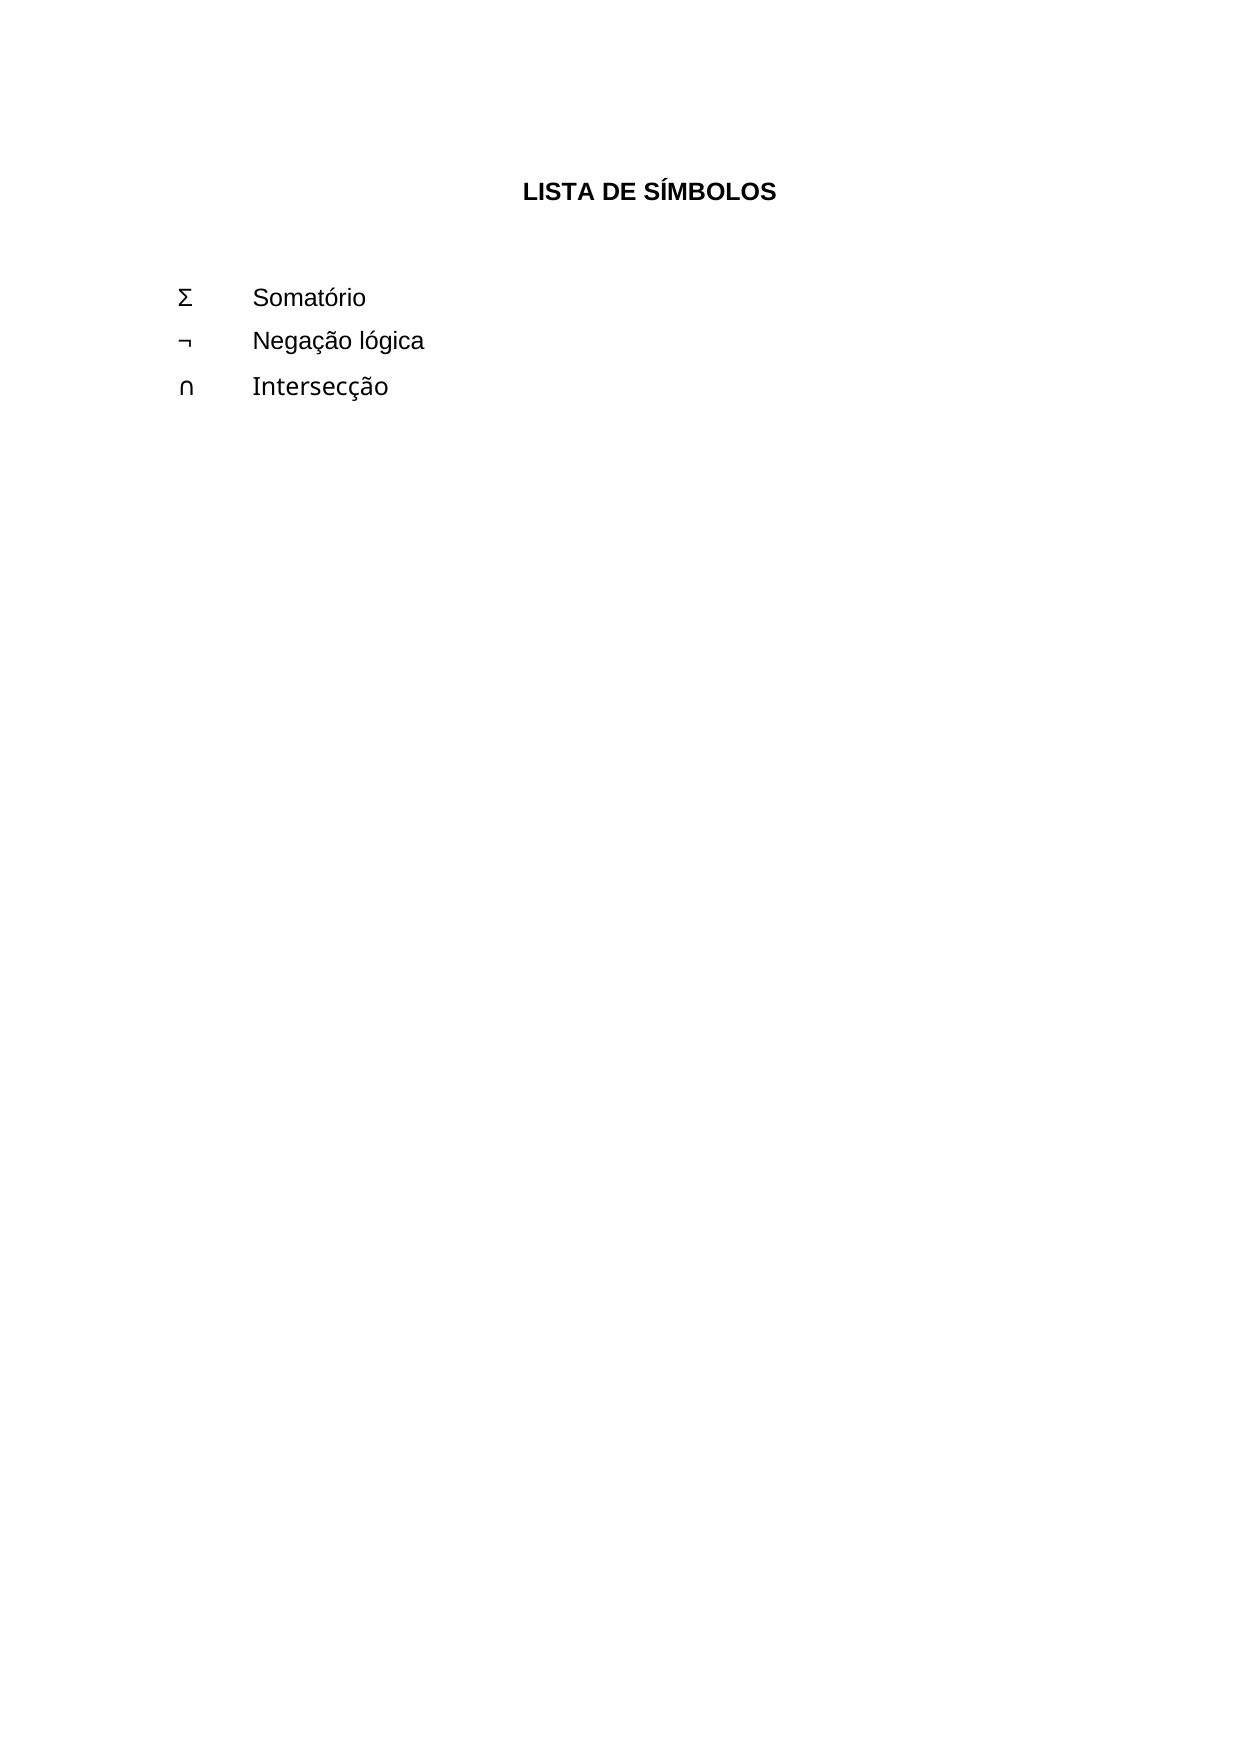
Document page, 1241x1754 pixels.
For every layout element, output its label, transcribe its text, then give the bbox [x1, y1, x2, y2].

text LISTA DE SÍMBOLOS [177, 177, 1122, 206]
text Σ Somatório [177, 283, 1122, 312]
text ¬ Negação lógica [177, 326, 1122, 355]
text ∩ Intersecção [177, 369, 1122, 403]
